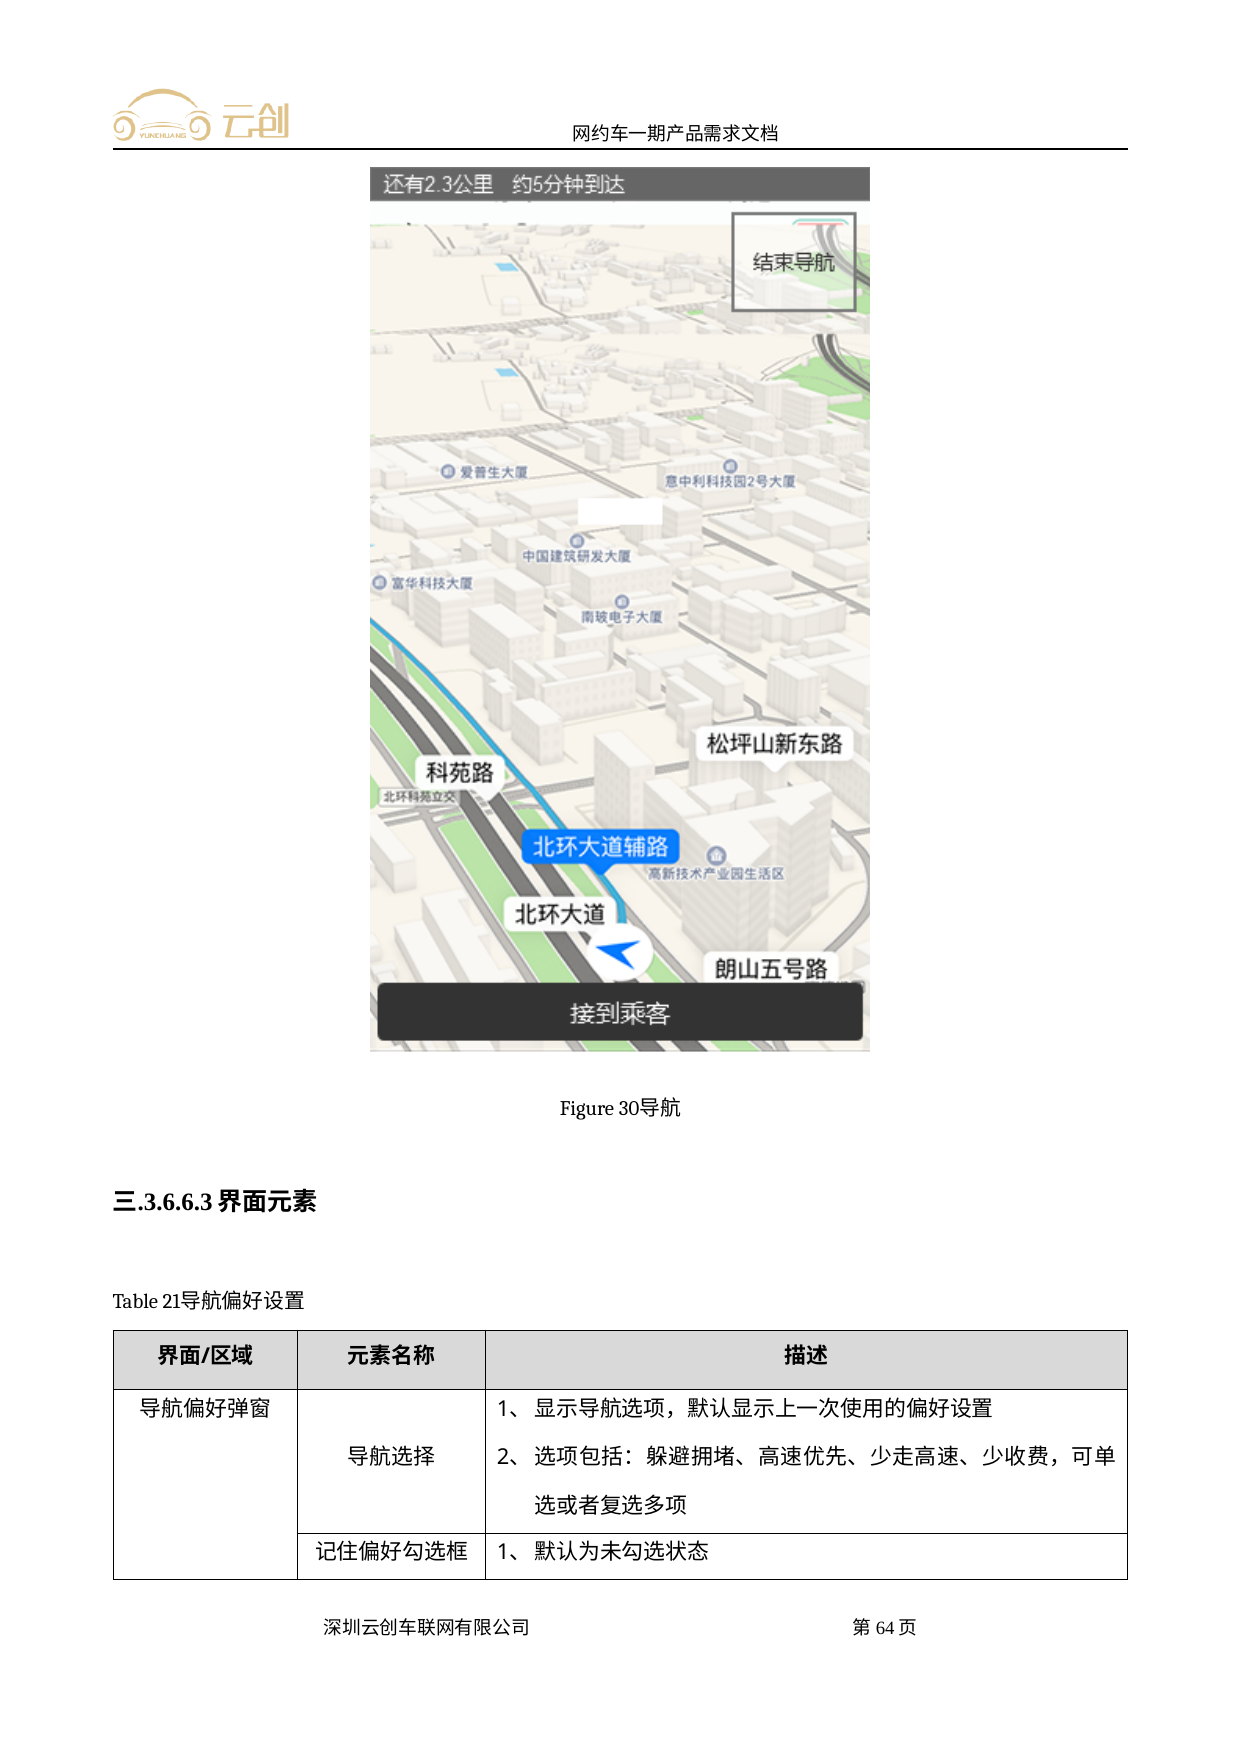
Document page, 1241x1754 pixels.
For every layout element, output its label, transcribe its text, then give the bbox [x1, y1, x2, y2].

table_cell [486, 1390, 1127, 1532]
picture [370, 167, 870, 1055]
picture [112, 88, 289, 141]
subtitle 界面元素 [112, 1167, 1128, 1232]
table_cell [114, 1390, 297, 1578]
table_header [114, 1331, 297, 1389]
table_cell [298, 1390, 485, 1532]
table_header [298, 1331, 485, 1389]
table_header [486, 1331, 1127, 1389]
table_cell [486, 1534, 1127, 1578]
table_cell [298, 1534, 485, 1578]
